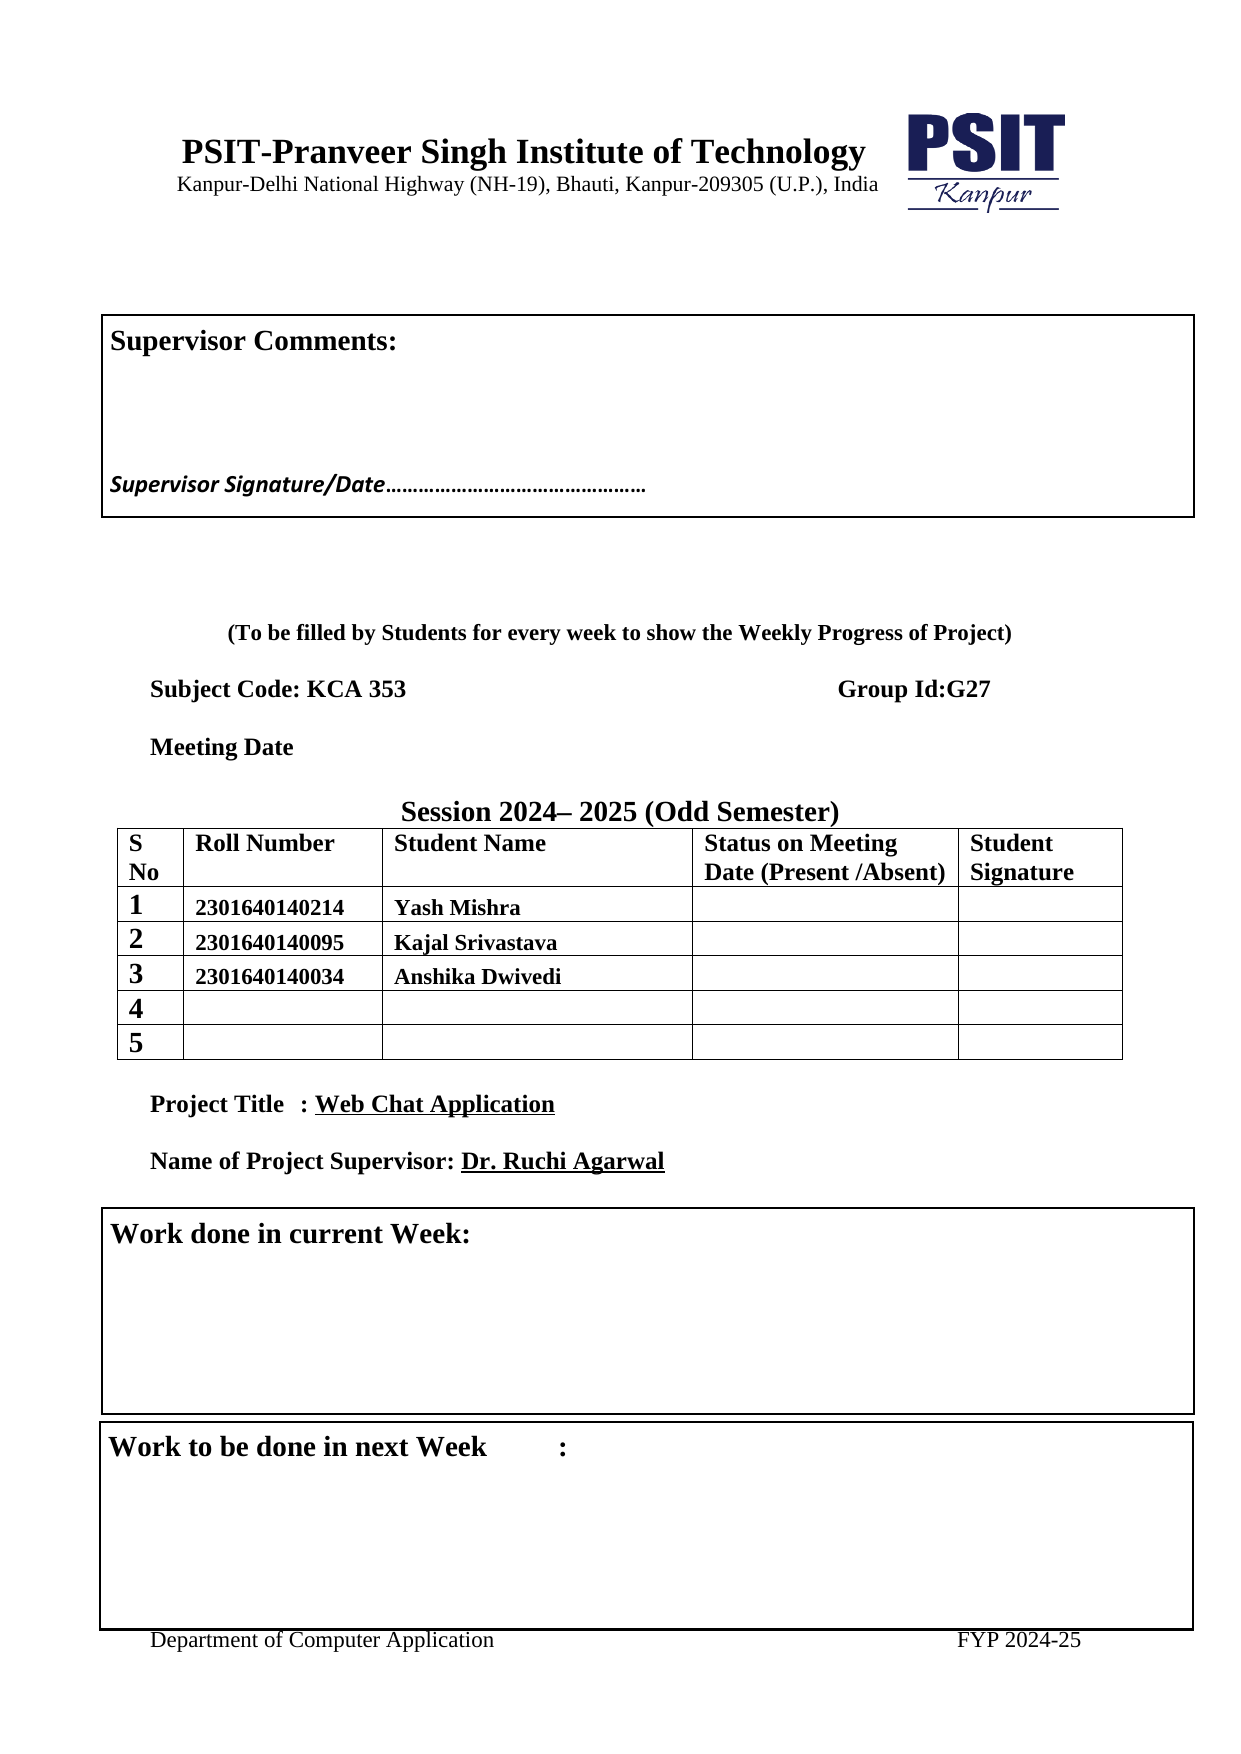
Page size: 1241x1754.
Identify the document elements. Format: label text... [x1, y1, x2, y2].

table_cell [383, 991, 692, 1024]
table_cell [693, 956, 958, 990]
table_header Roll Number [184, 829, 382, 886]
table_header S No [118, 829, 183, 886]
table_cell 5 [118, 1025, 183, 1059]
text Session 2024– 2025 (Odd Semester) [150, 794, 1090, 827]
text Name of Project Supervisor: Dr. Ruchi Agarwal [150, 1146, 1090, 1175]
table_cell [693, 1025, 958, 1059]
table_cell Yash Mishra [383, 887, 692, 921]
table_cell [693, 991, 958, 1024]
picture [907, 113, 1070, 213]
table_cell [693, 922, 958, 955]
text Meeting Date [150, 732, 1090, 760]
table_cell Anshika Dwivedi [383, 956, 692, 990]
table_cell [959, 922, 1122, 955]
text (To be filled by Students for every week to show the Weekly Progress of Project) [150, 619, 1090, 645]
table_cell [959, 887, 1122, 921]
table_cell 1 [118, 887, 183, 921]
table_cell [693, 887, 958, 921]
table_cell Kajal Srivastava [383, 922, 692, 955]
table_cell 3 [118, 956, 183, 990]
table_header Student Signature [959, 829, 1122, 886]
text Subject Code: KCA 353 Group Id:G27 [150, 674, 1090, 703]
table_cell 2 [118, 922, 183, 955]
table_header Status on Meeting Date (Present /Absent) [693, 829, 958, 886]
table_header Student Name [383, 829, 692, 886]
table_cell [383, 1025, 692, 1059]
table_cell [959, 991, 1122, 1024]
table_cell 4 [118, 991, 183, 1024]
table_cell [959, 956, 1122, 990]
table_cell 2301640140034 [184, 956, 382, 990]
table_cell 2301640140095 [184, 922, 382, 955]
table_cell [184, 1025, 382, 1059]
table_cell 2301640140214 [184, 887, 382, 921]
text Project Title : Web Chat Application [150, 1089, 1090, 1117]
table_cell [184, 991, 382, 1024]
table_cell [959, 1025, 1122, 1059]
